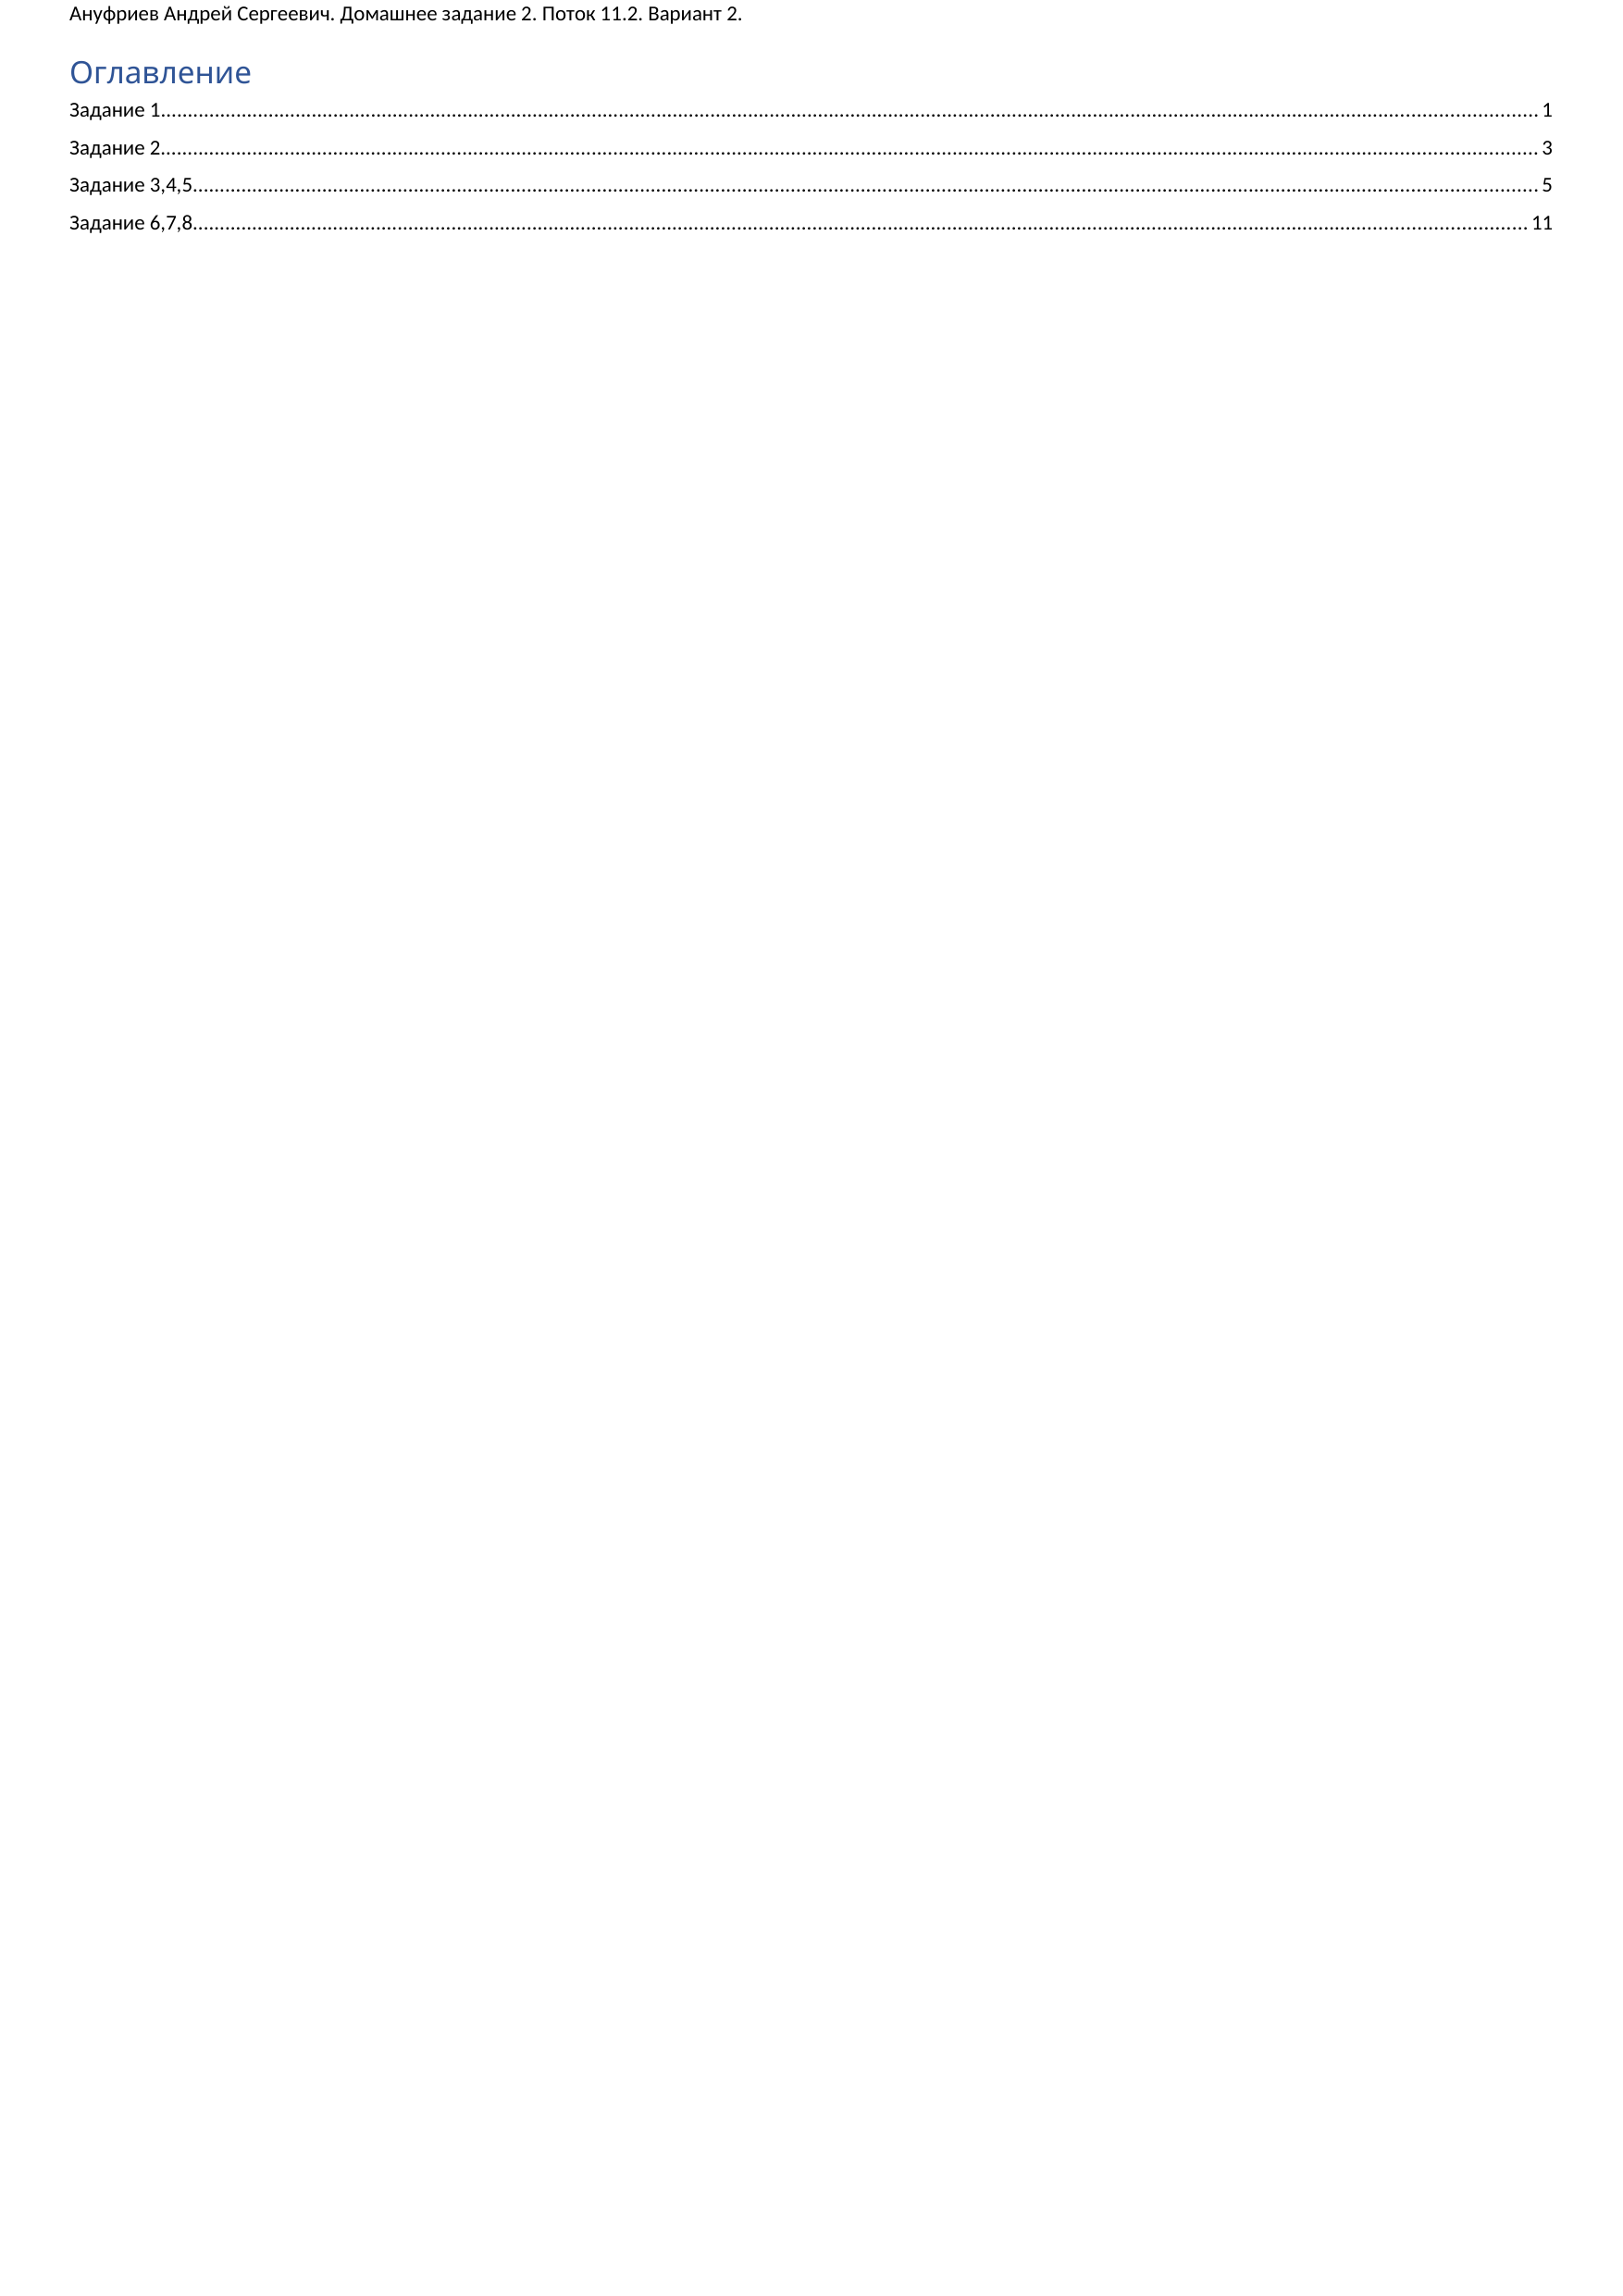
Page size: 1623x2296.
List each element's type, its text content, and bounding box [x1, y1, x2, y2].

text Ануфриев Андрей Сергеевич. Домашнее задание 2. Поток 11.2. Вариант 2. [69, 0, 1554, 26]
